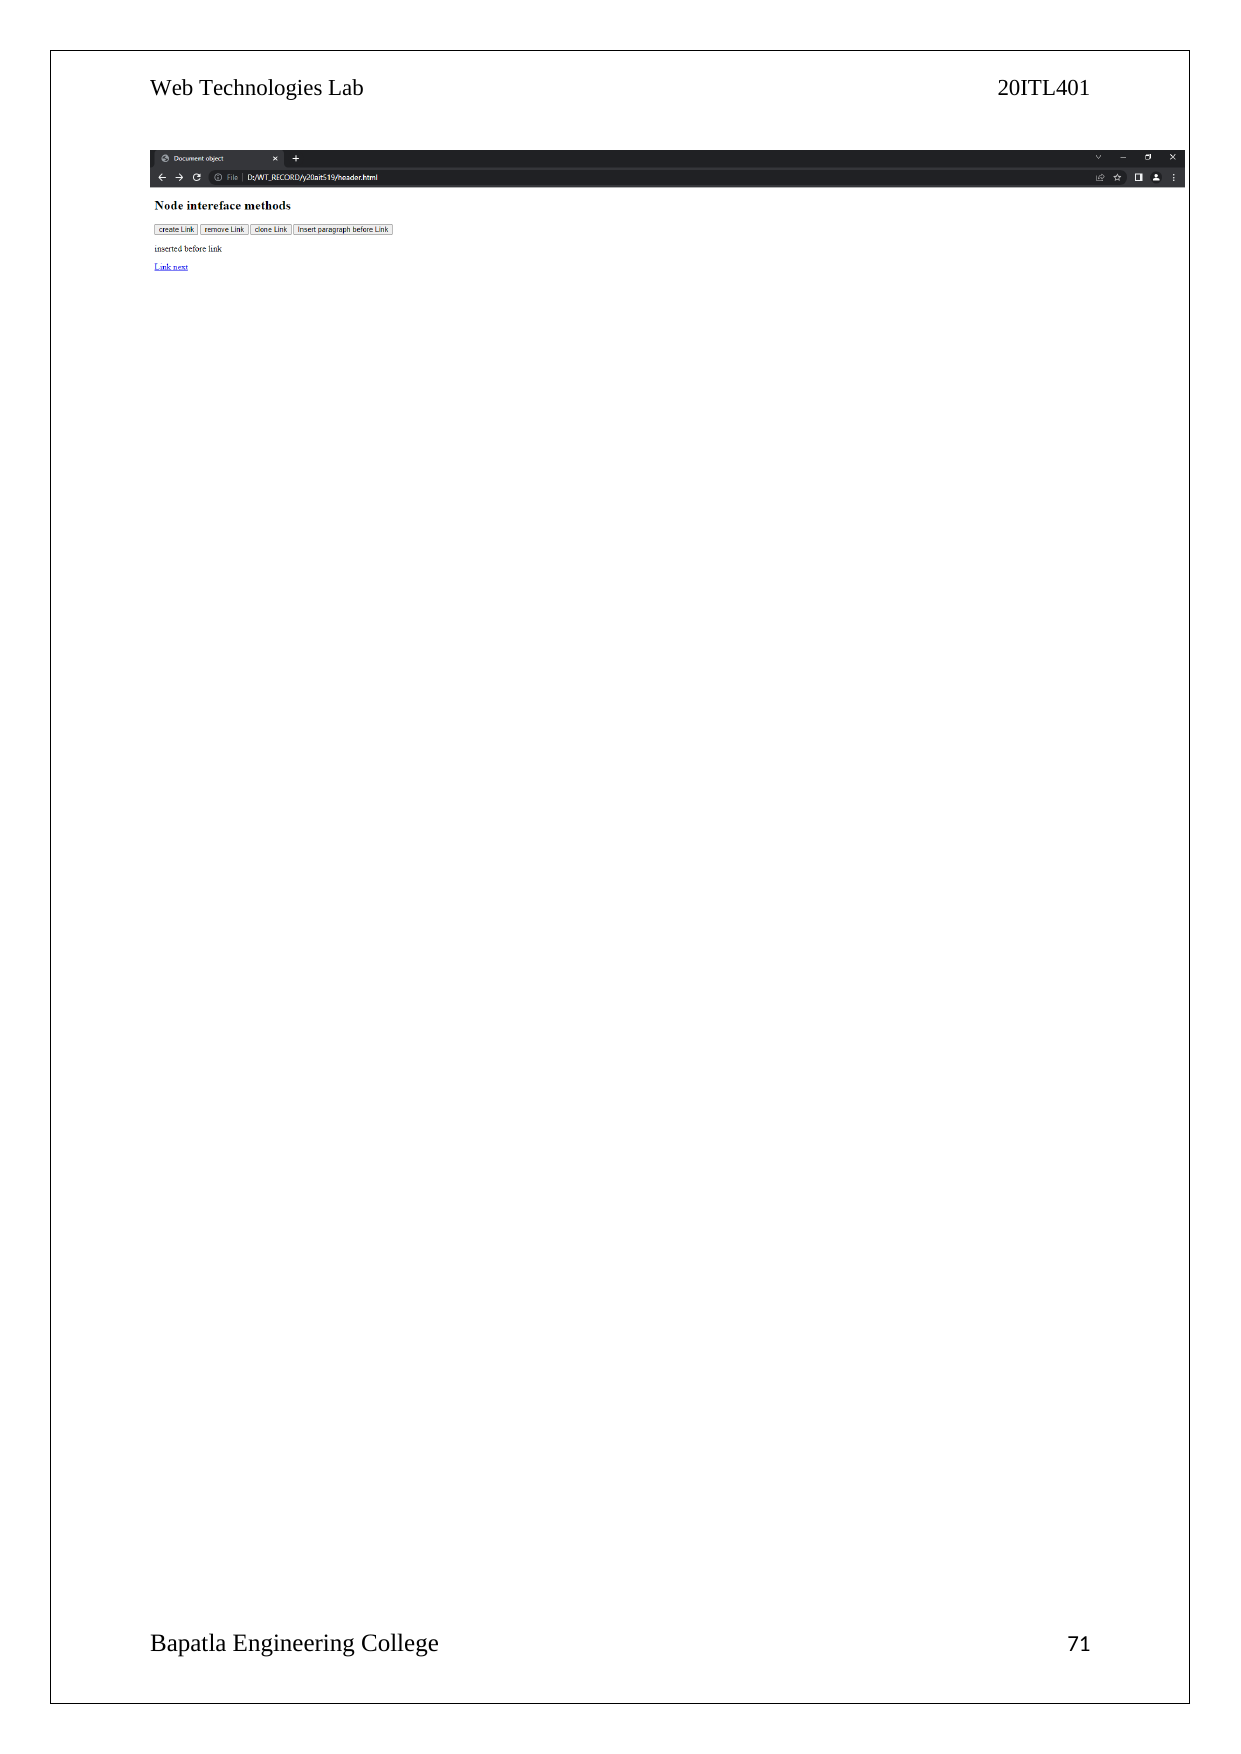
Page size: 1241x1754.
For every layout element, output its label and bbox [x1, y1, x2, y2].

picture [150, 150, 1185, 333]
